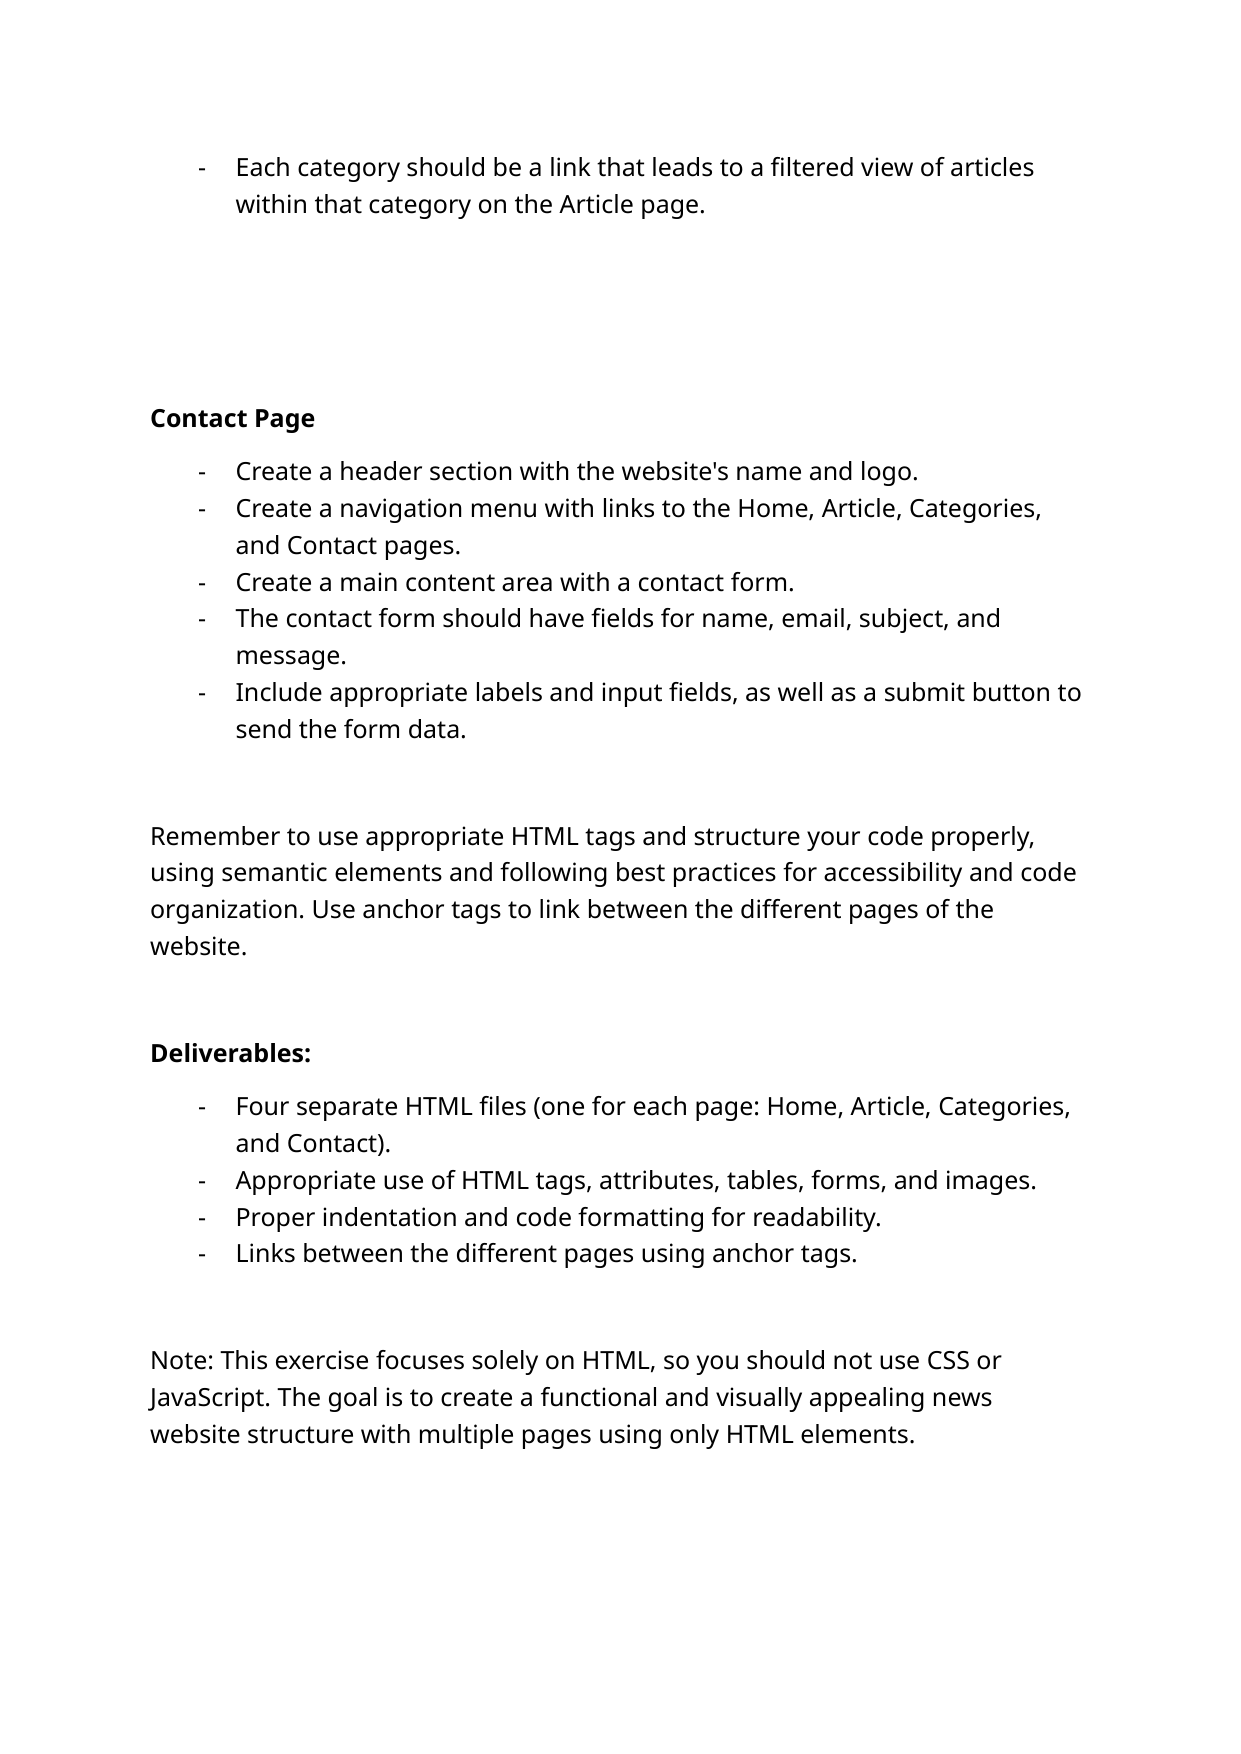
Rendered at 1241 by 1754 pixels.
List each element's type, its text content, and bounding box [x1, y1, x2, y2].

text Note: This exercise focuses solely on HTML, so you should not use CSS or JavaScript. The goal is to create a functional and visually appealing news website structure with multiple pages using only HTML elements. [150, 1343, 1090, 1450]
text Deliverables: [150, 1035, 1090, 1069]
text Contact Page [150, 401, 1090, 434]
list Include appropriate labels and input fields, as well as a submit button to send the form data. [198, 674, 1090, 745]
list Create a main content area with a contact form. [198, 564, 1090, 598]
list Each category should be a link that leads to a filtered view of articles within that category on the Article page. [198, 150, 1090, 221]
list Four separate HTML files (one for each page: Home, Article, Categories, and Contact). [198, 1089, 1090, 1160]
list The contact form should have fields for name, email, subject, and message. [198, 601, 1090, 672]
list Proper indentation and code formatting for readability. [198, 1199, 1090, 1233]
text Remember to use appropriate HTML tags and structure your code properly, using semantic elements and following best practices for accessibility and code organization. Use anchor tags to link between the different pages of the website. [150, 818, 1090, 963]
list Links between the different pages using anchor tags. [198, 1236, 1090, 1270]
list Create a header section with the website's name and logo. [198, 454, 1090, 488]
list Create a navigation menu with links to the Home, Article, Categories, and Contact pages. [198, 491, 1090, 562]
list Appropriate use of HTML tags, attributes, tables, forms, and images. [198, 1162, 1090, 1196]
